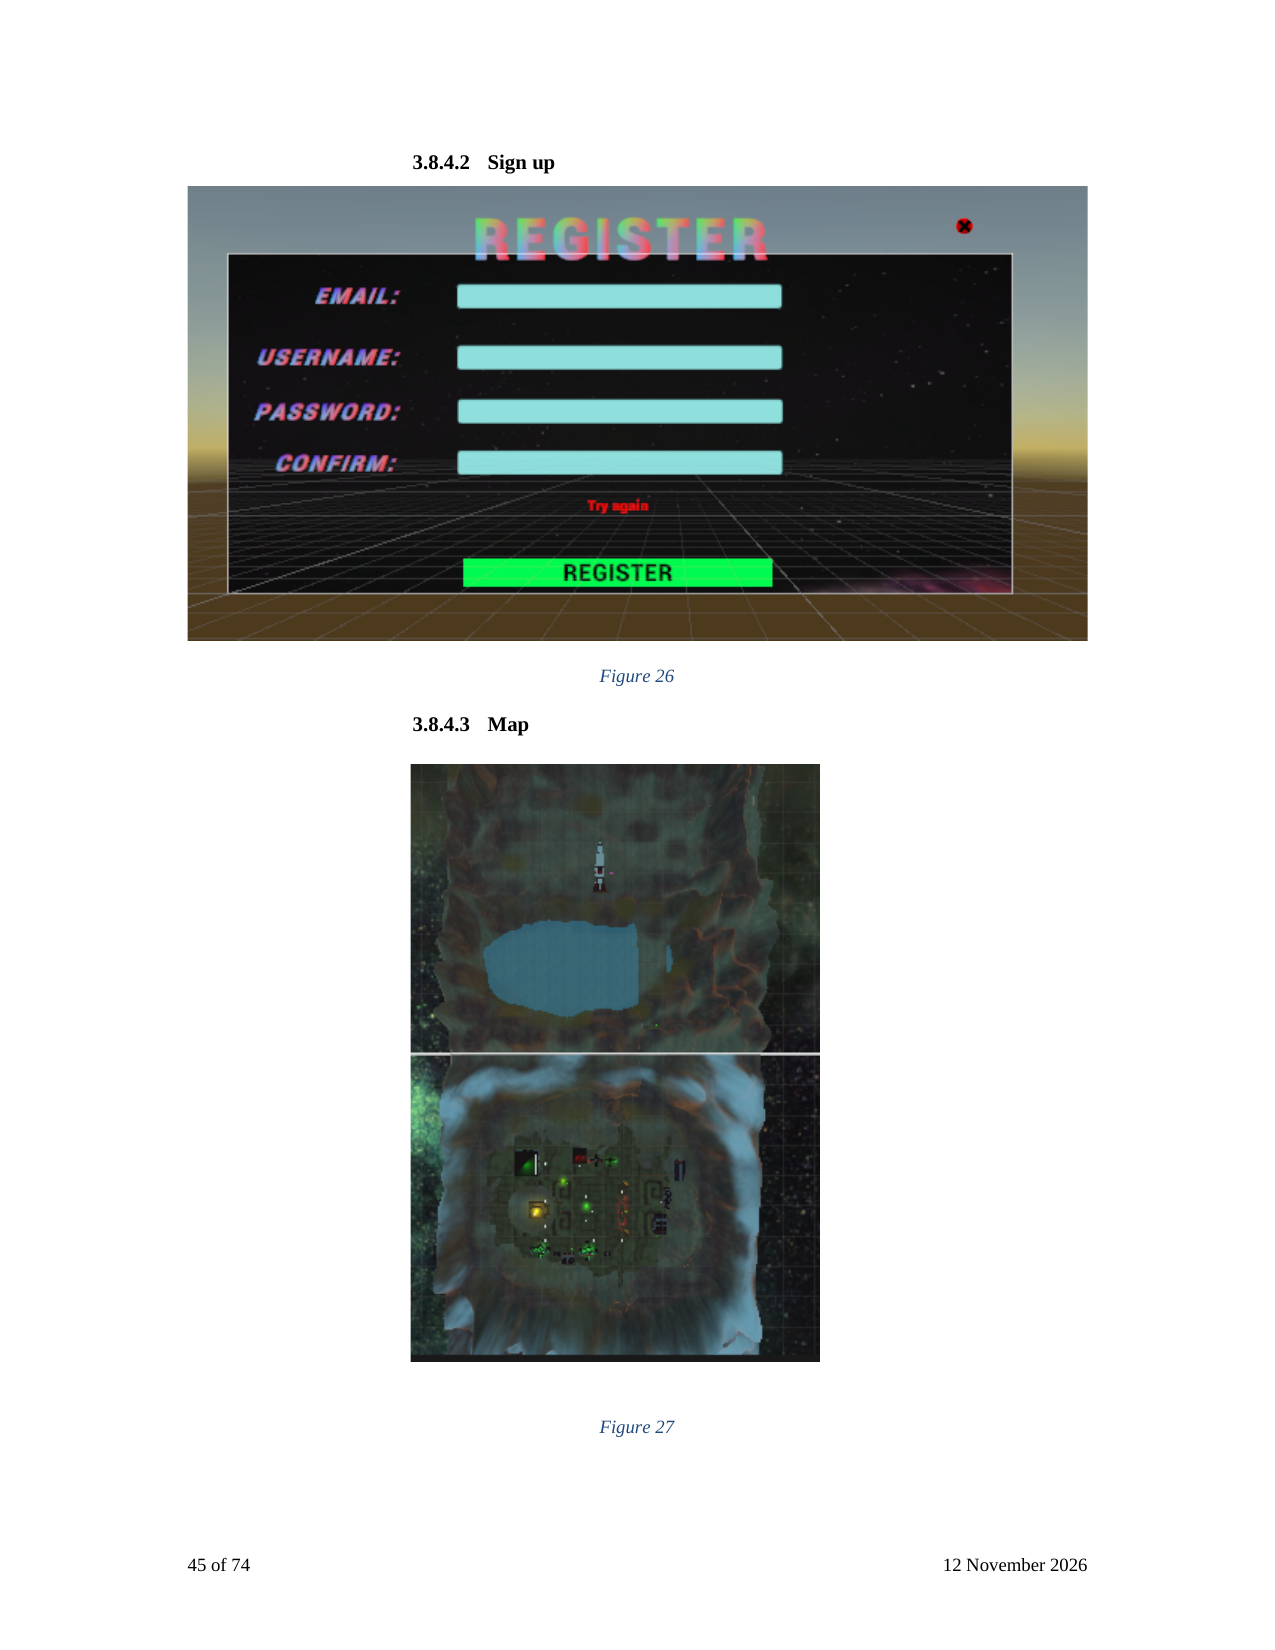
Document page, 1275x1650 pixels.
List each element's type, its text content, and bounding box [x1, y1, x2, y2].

subtitle Sign up [412, 150, 1087, 174]
text Figure 26 [187, 665, 1087, 687]
subtitle Map [412, 712, 1087, 736]
picture [410, 764, 820, 1362]
picture [187, 186, 1088, 641]
text Figure 27 [187, 1416, 1087, 1438]
